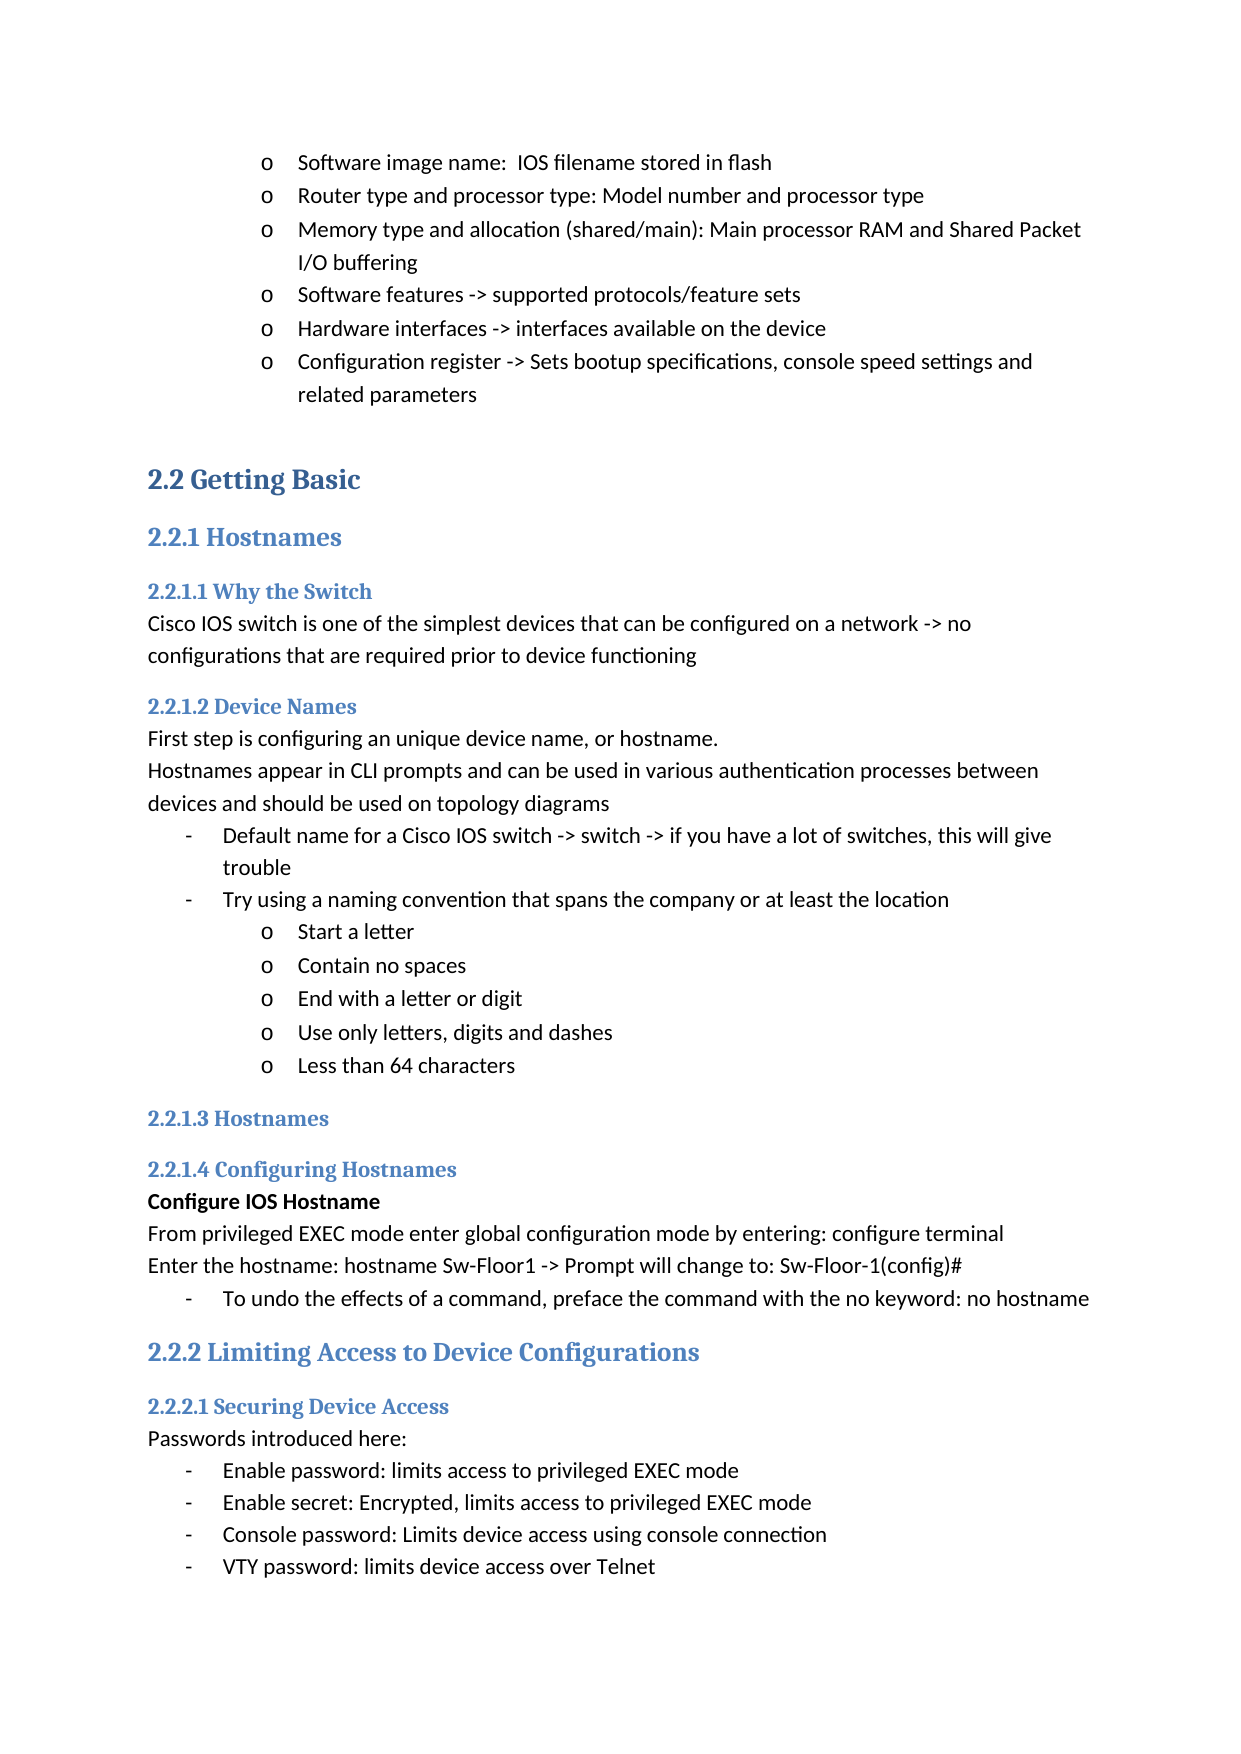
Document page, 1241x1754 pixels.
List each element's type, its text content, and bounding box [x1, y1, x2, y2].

text Configure IOS Hostname [148, 1187, 1093, 1215]
subtitle 2.2.1.4 Configuring Hostnames [148, 1157, 1093, 1183]
subtitle 2.2.2 Limiting Access to Device Configurations [148, 1337, 1093, 1368]
text First step is configuring an unique device name, or hostname. [148, 724, 1093, 752]
list Less than 64 characters [260, 1052, 1093, 1081]
list Contain no spaces [260, 951, 1093, 980]
list Enable password: limits access to privileged EXEC mode [185, 1456, 1093, 1484]
list Try using a naming convention that spans the company or at least the location [185, 885, 1093, 913]
list Default name for a Cisco IOS switch -> switch -> if you have a lot of switches, this will give trouble [185, 821, 1093, 881]
subtitle 2.2.1.1 Why the Switch [148, 579, 1093, 605]
list Memory type and allocation (shared/main): Main processor RAM and Shared Packet I/O buffering [260, 215, 1093, 276]
list Hardware interfaces -> interfaces available on the device [260, 314, 1093, 343]
list Router type and processor type: Model number and processor type [260, 181, 1093, 210]
subtitle 2.2.2.1 Securing Device Access [148, 1393, 1093, 1420]
list End with a letter or digit [260, 984, 1093, 1014]
text Cisco IOS switch is one of the simplest devices that can be configured on a network -> no configurations that are required prior to device functioning [148, 609, 1093, 669]
subtitle 2.2 Getting Basic [148, 463, 1093, 496]
list Use only letters, digits and dashes [260, 1018, 1093, 1047]
subtitle 2.2.1.2 Device Names [148, 694, 1093, 721]
list Console password: Limits device access using console connection [185, 1520, 1093, 1548]
subtitle 2.2.1 Hostnames [148, 522, 1093, 553]
list To undo the effects of a command, preface the command with the no keyword: no hostname [185, 1284, 1093, 1312]
text Hostnames appear in CLI prompts and can be used in various authentication processes between devices and should be used on topology diagrams [148, 757, 1093, 817]
text Passwords introduced here: [148, 1424, 1093, 1452]
list Start a letter [260, 917, 1093, 947]
list Software image name: IOS filename stored in flash [260, 148, 1093, 177]
list Software features -> supported protocols/feature sets [260, 280, 1093, 309]
list Configuration register -> Sets bootup specifications, console speed settings and related parameters [260, 347, 1093, 409]
text From privileged EXEC mode enter global configuration mode by entering: configure terminal [148, 1219, 1093, 1247]
subtitle 2.2.1.3 Hostnames [148, 1106, 1093, 1132]
list Enable secret: Encrypted, limits access to privileged EXEC mode [185, 1488, 1093, 1516]
text Enter the hostname: hostname Sw-Floor1 -> Prompt will change to: Sw-Floor-1(config)# [148, 1252, 1093, 1280]
list VTY password: limits device access over Telnet [185, 1552, 1093, 1580]
